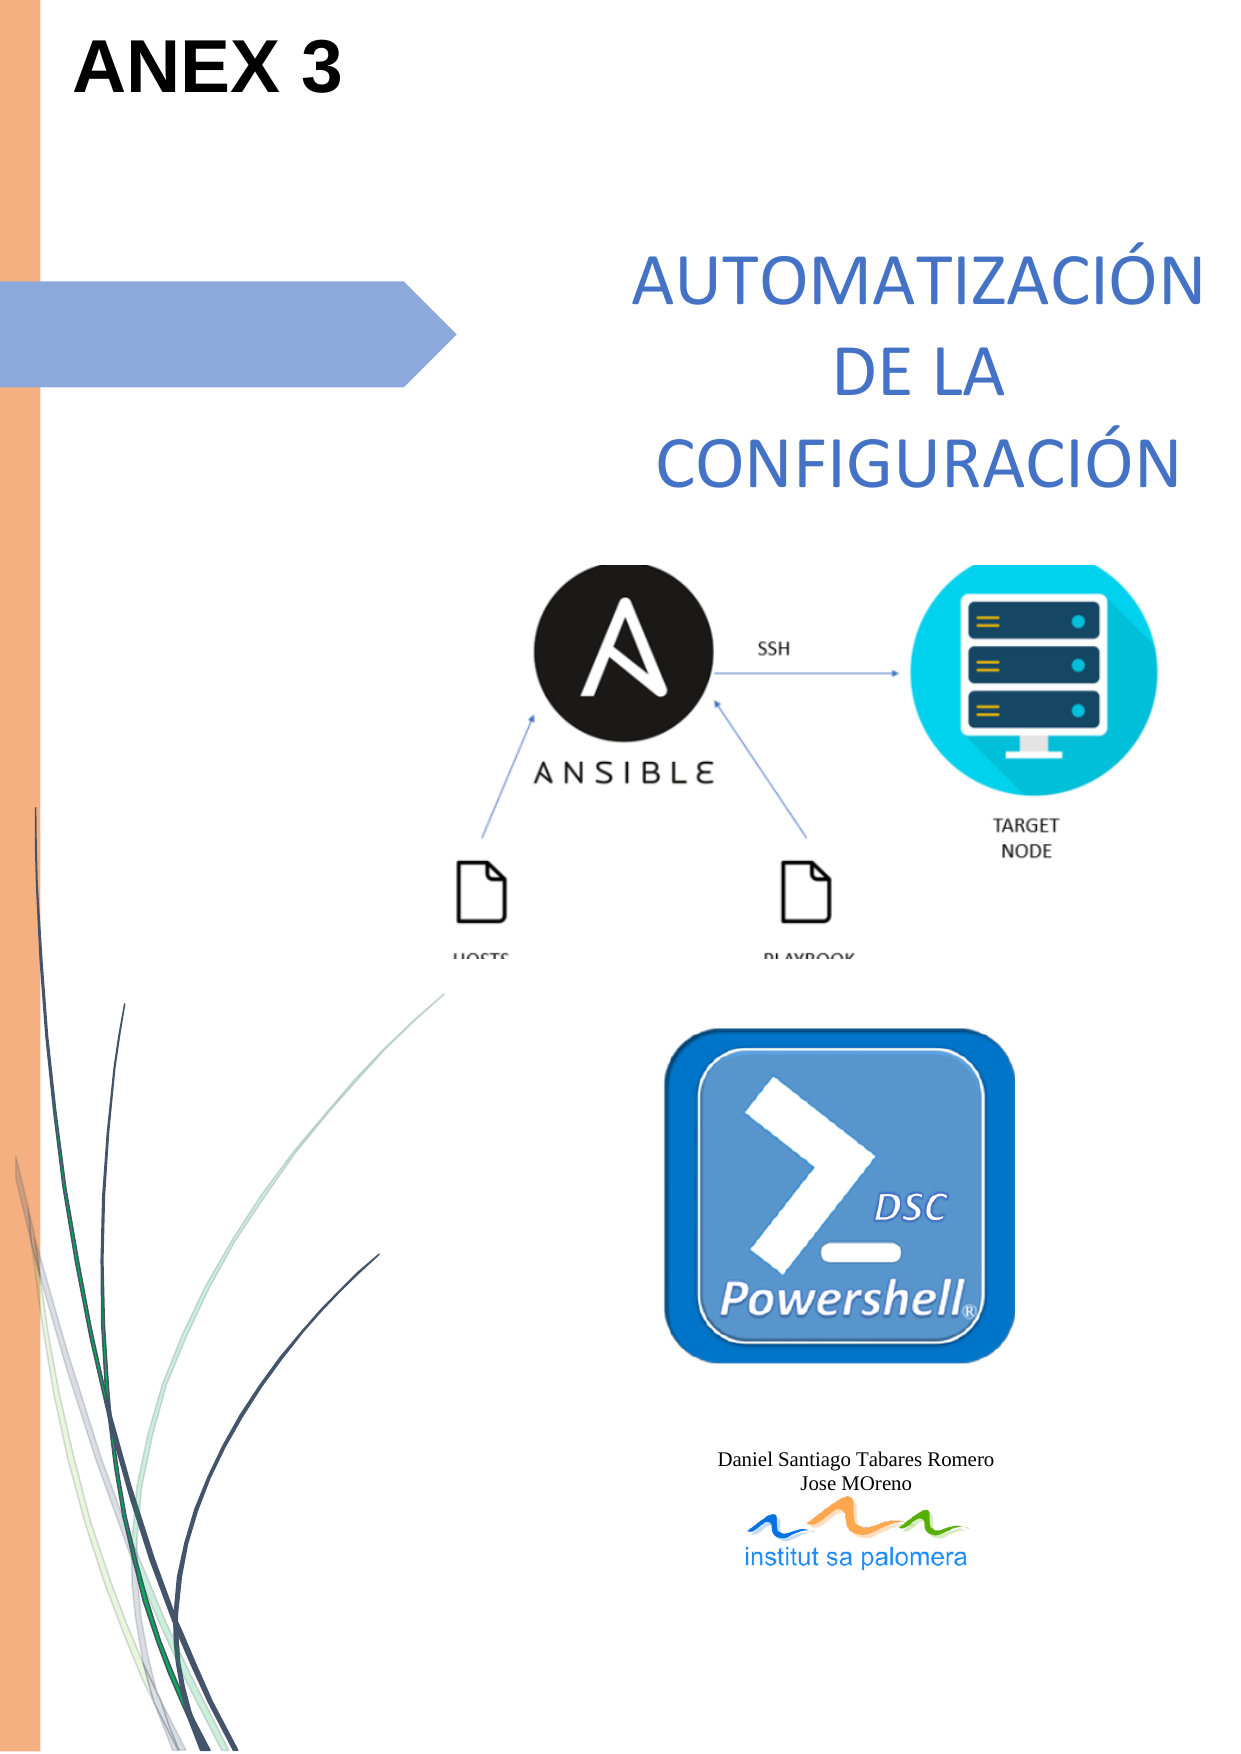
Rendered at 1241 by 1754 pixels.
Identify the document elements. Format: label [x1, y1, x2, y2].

picture [398, 565, 1185, 959]
picture [733, 1494, 978, 1589]
picture [663, 1028, 1016, 1364]
